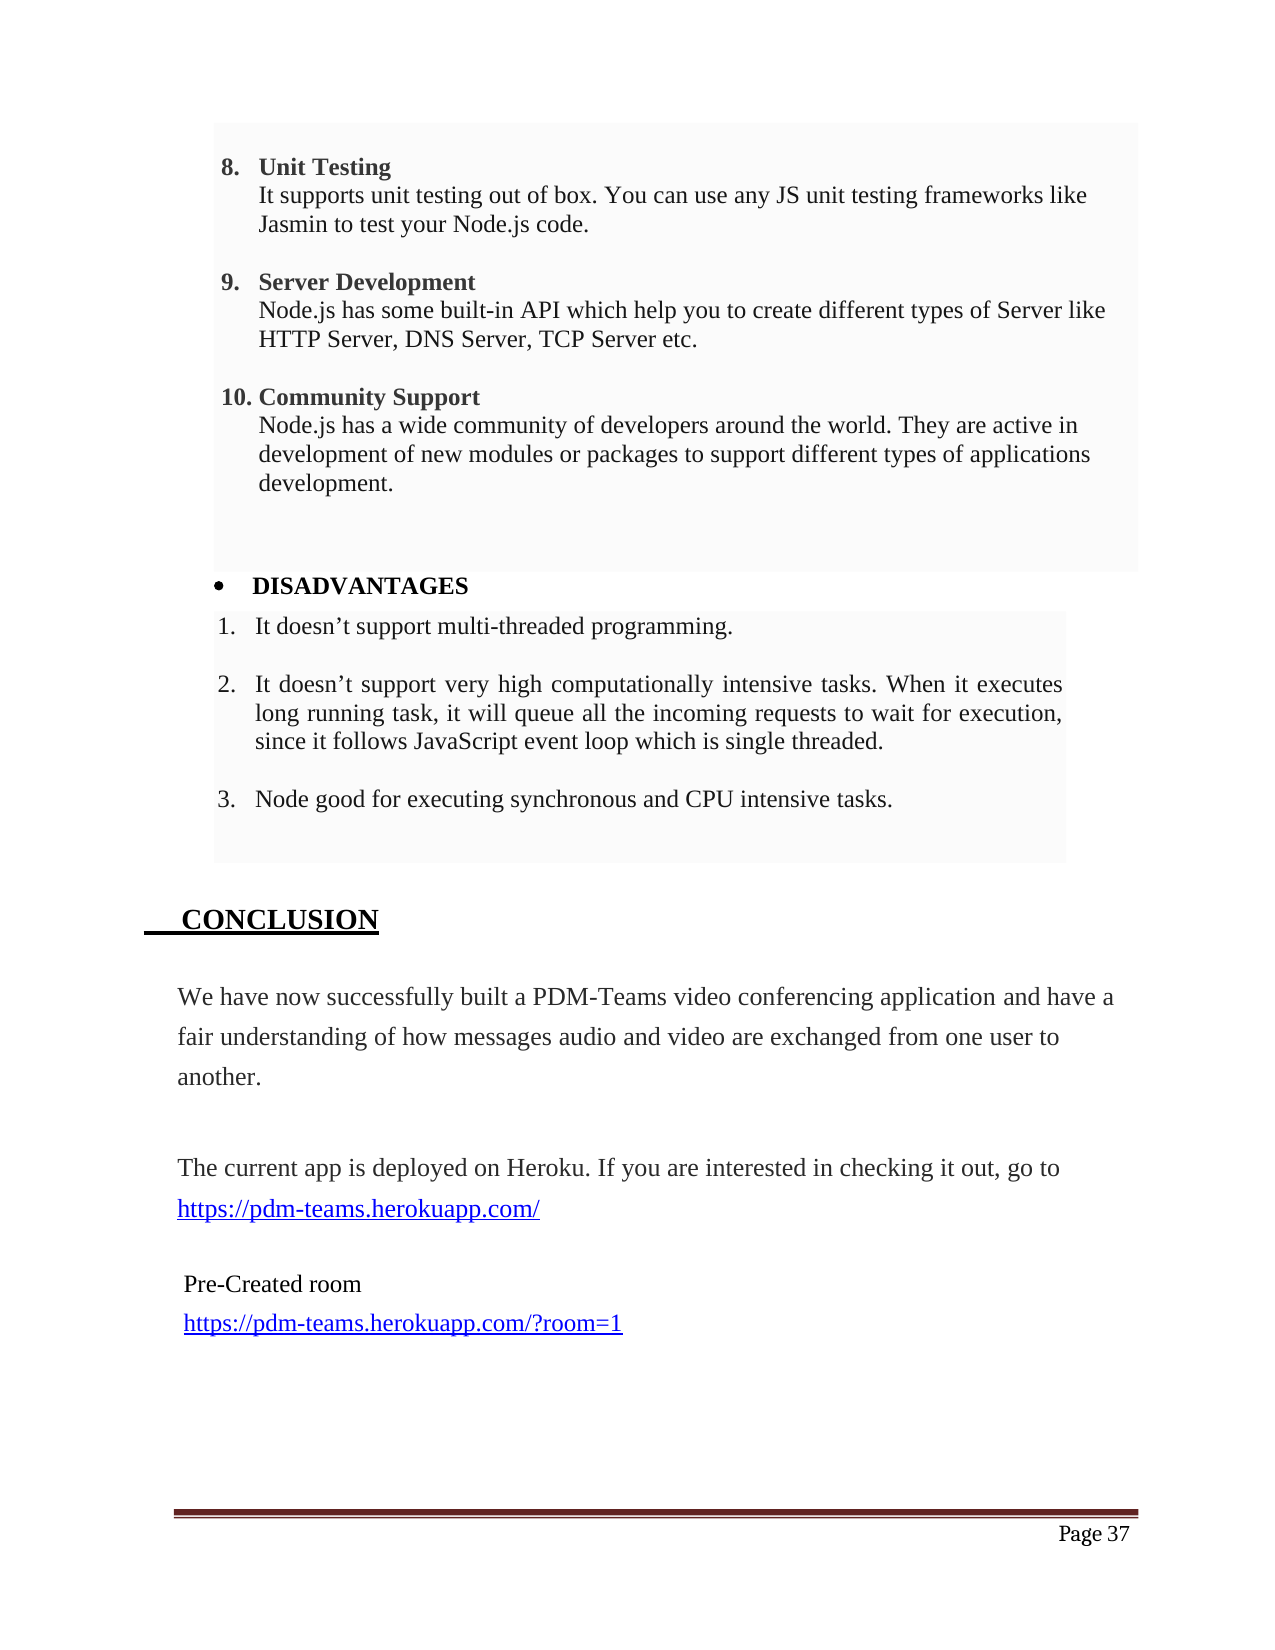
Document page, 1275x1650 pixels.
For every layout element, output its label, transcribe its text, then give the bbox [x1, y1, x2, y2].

text Pre-Created room [33, 1269, 1252, 1298]
text We have now successfully built a PDM-Teams video conferencing application and have a fair understanding of how messages audio and video are exchanged from one user to another. [177, 981, 1132, 1091]
list DISADVANTAGES [214, 572, 1252, 600]
text https://pdm-teams.herokuapp.com/?room=1 [33, 1308, 1252, 1337]
text The current app is deployed on Heroku. If you are interested in checking it out, go to https://pdm-teams.herokuapp.com/ [177, 1152, 1118, 1223]
list CONCLUSION [143, 902, 1252, 936]
